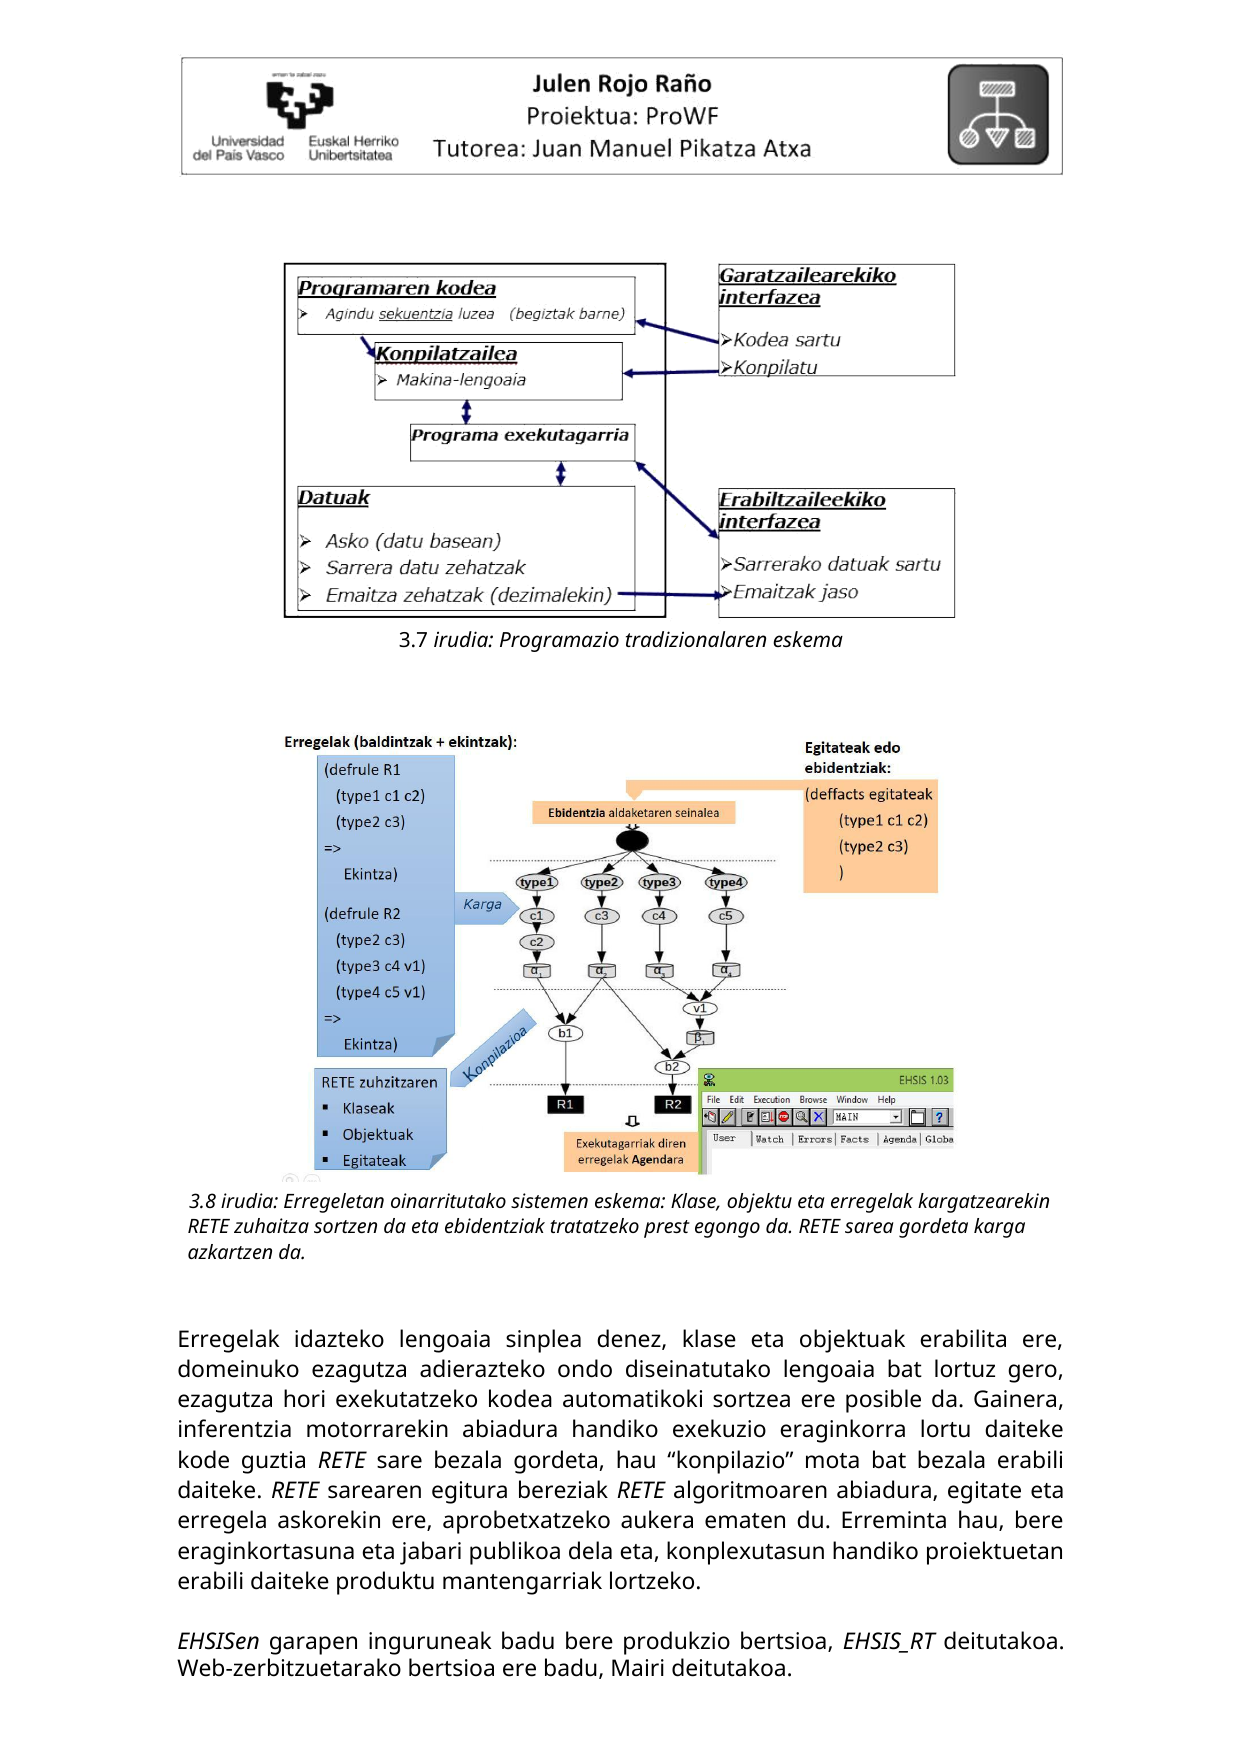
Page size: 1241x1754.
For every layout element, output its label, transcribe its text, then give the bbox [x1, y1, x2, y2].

text Erregelak idazteko lengoaia sinplea denez, klase eta objektuak erabilita ere, domeinuko ezagutza adierazteko ondo diseinatutako lengoaia bat lortuz gero, ezagutza hori exekutatzeko kodea automatikoki sortzea ere posible da. Gainera, inferentzia motorrarekin abiadura handiko exekuzio eraginkorra lortu daiteke kode guztia RETE sare bezala gordeta, hau “konpilazio” mota bat bezala erabili daiteke. RETE sarearen egitura bereziak RETE algoritmoaren abiadura, egitate eta erregela askorekin ere, aprobetxatzeko aukera ematen du. Erreminta hau, bere eraginkortasuna eta jabari publikoa dela eta, konplexutasun handiko proiektuetan erabili daiteke produktu mantengarriak lortzeko. [177, 1323, 1065, 1596]
text 3.8 irudia: Erregeletan oinarritutako sistemen eskema: Klase, objektu eta erregelak kargatzearekin RETE zuhaitza sortzen da eta ebidentziak tratatzeko prest egongo da. RETE sarea gordeta karga azkartzen da. [187, 1188, 1054, 1265]
text 3.7 irudia: Programazio tradizionalaren eskema [150, 625, 1092, 653]
picture [178, 54, 1063, 177]
text EHSISen garapen inguruneak badu bere produkzio bertsioa, EHSIS_RT deitutakoa. Web-zerbitzuetarako bertsioa ere badu, Mairi deitutakoa. [177, 1627, 1065, 1683]
picture [280, 727, 960, 1182]
picture [279, 258, 960, 625]
